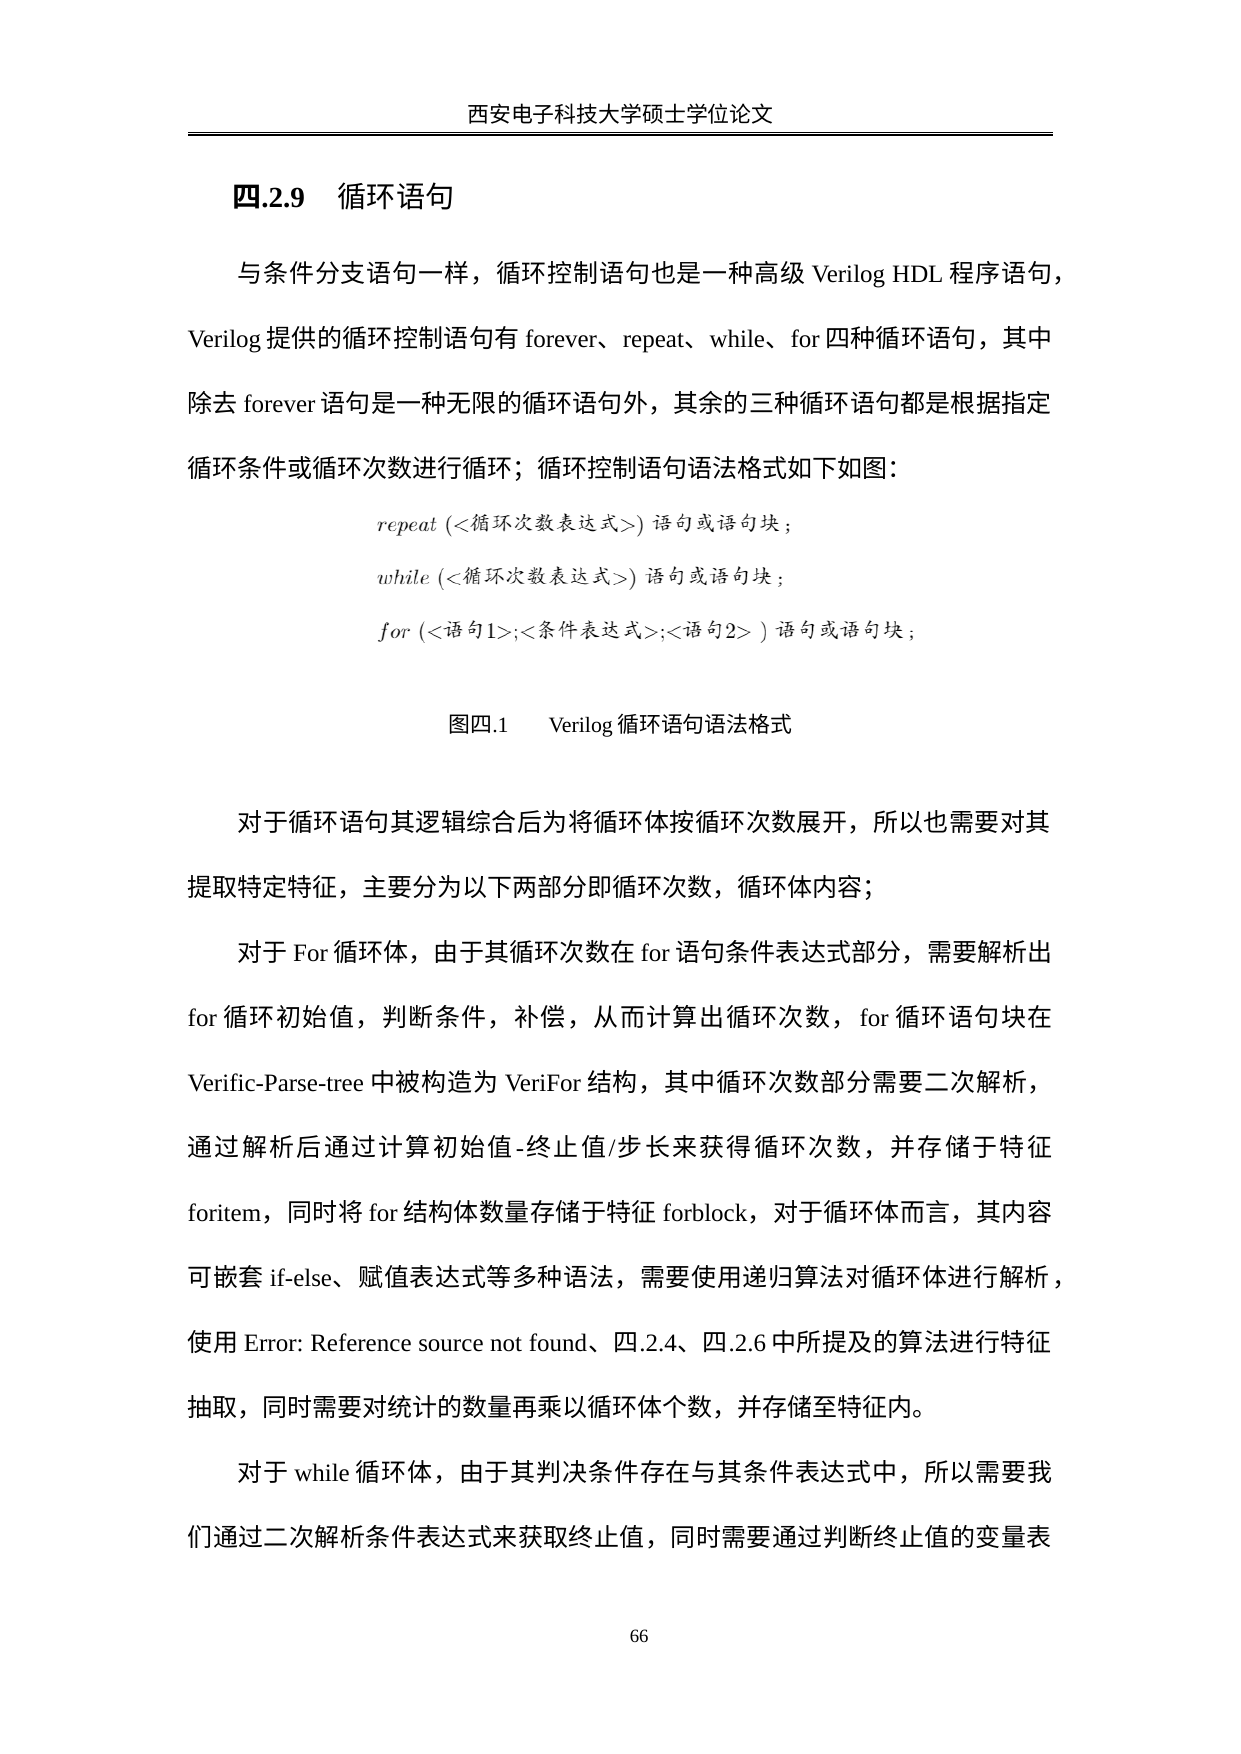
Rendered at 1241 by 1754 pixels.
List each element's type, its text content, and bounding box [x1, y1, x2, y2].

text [187, 1438, 1053, 1568]
subtitle 循环语句 [232, 162, 1053, 227]
text Verilog循环语句语法格式 [187, 707, 1053, 739]
text 与条件分支语句一样，循环控制语句也是一种高级Verilog HDL程序语句，Verilog提供的循环控制语句有forever、repeat、while、for四种循环语句，其中除去forever语句是一种无限的循环语句外，其余的三种循环语句都是根据指定循环条件或循环次数进行循环；循环控制语句语法格式如下如图： [187, 239, 1053, 499]
picture [331, 499, 959, 669]
text 对于循环语句其逻辑综合后为将循环体按循环次数展开，所以也需要对其提取特定特征，主要分为以下两部分即循环次数，循环体内容； [187, 788, 1053, 918]
